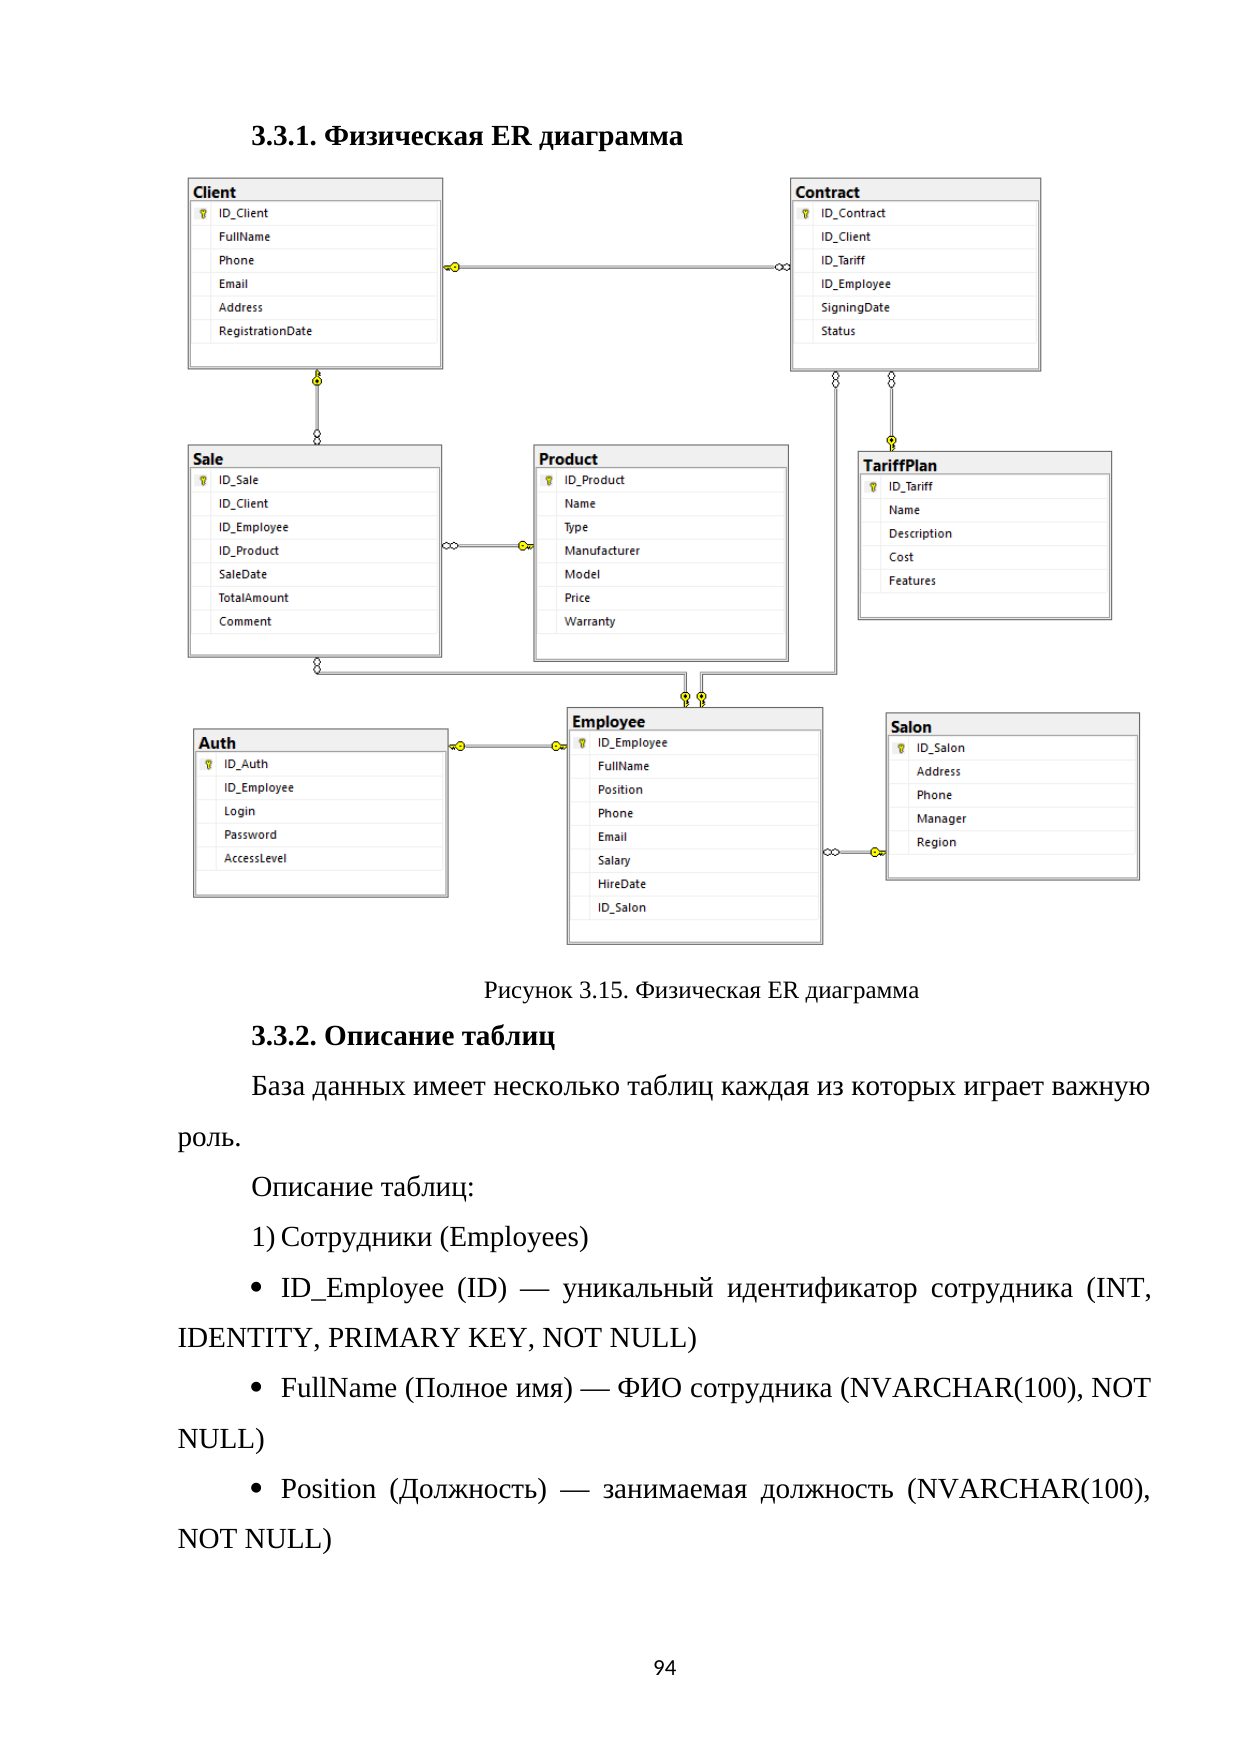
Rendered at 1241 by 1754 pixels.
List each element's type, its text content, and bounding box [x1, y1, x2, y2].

text Рисунок 3.15. Физическая ER диаграмма [177, 975, 1152, 1004]
subtitle 3.3.1. Физическая ER диаграмма [177, 118, 1152, 152]
text База данных имеет несколько таблиц каждая из которых играет важную роль. [177, 1068, 1152, 1152]
subtitle 3.3.2. Описание таблиц [177, 1018, 1152, 1052]
text Описание таблиц: [177, 1169, 1152, 1203]
list ID_Employee (ID) — уникальный идентификатор сотрудника (INT, IDENTITY, PRIMARY KEY, NOT NULL) [177, 1270, 1152, 1354]
list FullName (Полное имя) — ФИО сотрудника (NVARCHAR(100), NOT NULL) [177, 1370, 1152, 1454]
list Position (Должность) — занимаемая должность (NVARCHAR(100), NOT NULL) [177, 1471, 1152, 1555]
list Сотрудники (Employees) [177, 1219, 1152, 1253]
picture [177, 168, 1153, 961]
